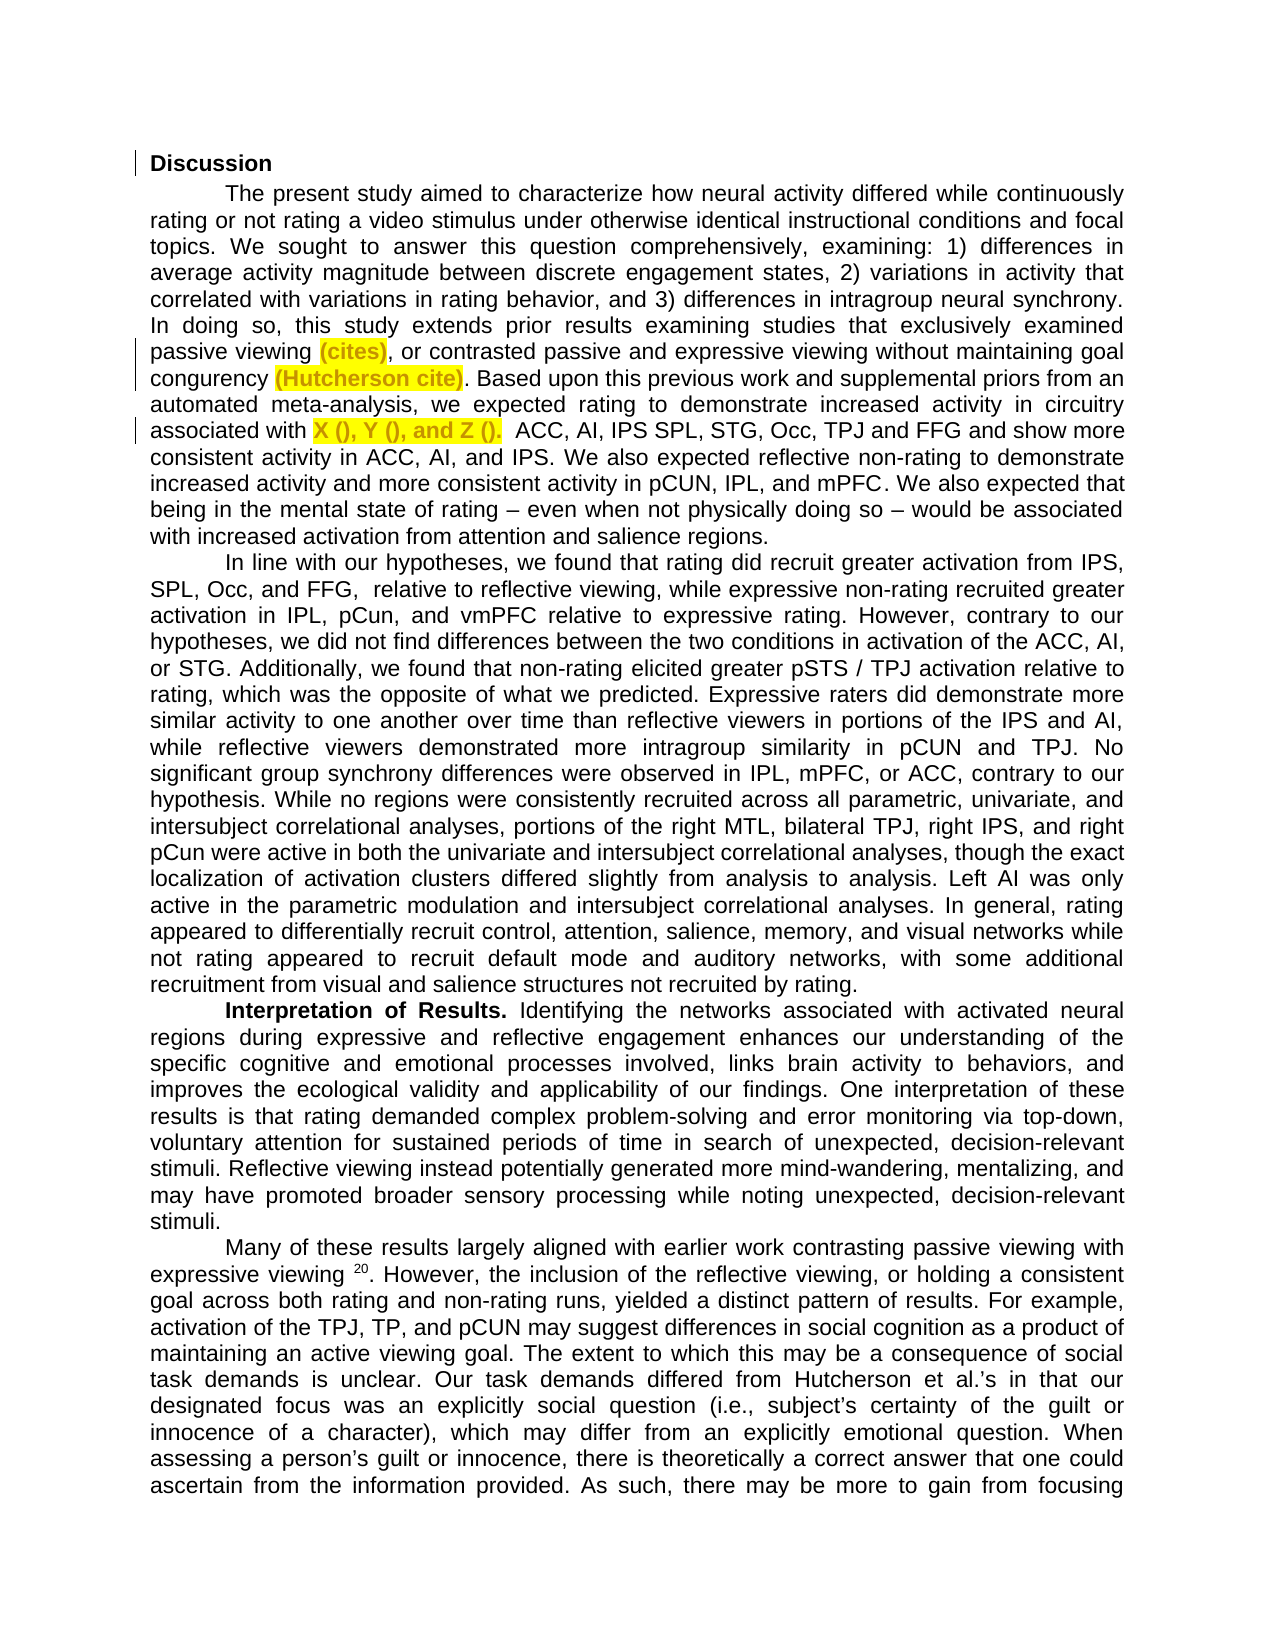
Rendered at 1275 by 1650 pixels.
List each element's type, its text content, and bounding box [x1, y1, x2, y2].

text Interpretation of Results. Identifying the networks associated with activated neural regions during expressive and reflective engagement enhances our understanding of the specific cognitive and emotional processes involved, links brain activity to behaviors, and improves the ecological validity and applicability of our findings. One interpretation of these results is that rating demanded complex problem-solving and error monitoring via top-down, voluntary attention for sustained periods of time in search of unexpected, decision-relevant stimuli. Reflective viewing instead potentially generated more mind-wandering, mentalizing, and may have promoted broader sensory processing while noting unexpected, decision-relevant stimuli. [150, 997, 1125, 1234]
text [150, 1234, 1125, 1498]
text In line with our hypotheses, we found that rating did recruit greater activation from IPS, SPL, Occ, and FFG, relative to reflective viewing, while expressive non-rating recruited greater activation in IPL, pCun, and vmPFC relative to expressive rating. However, contrary to our hypotheses, we did not find differences between the two conditions in activation of the ACC, AI, or STG. Additionally, we found that non-rating elicited greater pSTS / TPJ activation relative to rating, which was the opposite of what we predicted. Expressive raters did demonstrate more similar activity to one another over time than reflective viewers in portions of the IPS and AI, while reflective viewers demonstrated more intragroup similarity in pCUN and TPJ. No significant group synchrony differences were observed in IPL, mPFC, or ACC, contrary to our hypothesis. While no regions were consistently recruited across all parametric, univariate, and intersubject correlational analyses, portions of the right MTL, bilateral TPJ, right IPS, and right pCun were active in both the univariate and intersubject correlational analyses, though the exact localization of activation clusters differed slightly from analysis to analysis. Left AI was only active in the parametric modulation and intersubject correlational analyses. In general, rating appeared to differentially recruit control, attention, salience, memory, and visual networks while not rating appeared to recruit default mode and auditory networks, with some additional recruitment from visual and salience structures not recruited by rating. [150, 549, 1125, 997]
text Discussion [150, 150, 1125, 176]
text The present study aimed to characterize how neural activity differed while continuously rating or not rating a video stimulus under otherwise identical instructional conditions and focal topics. We sought to answer this question comprehensively, examining: 1) differences in average activity magnitude between discrete engagement states, 2) variations in activity that correlated with variations in rating behavior, and 3) differences in intragroup neural synchrony. In doing so, this study extends prior results examining studies that exclusively examined passive viewing (cites), or contrasted passive and expressive viewing without maintaining goal congurency (Hutcherson cite). Based upon this previous work and supplemental priors from an automated meta-analysis, we expected rating to demonstrate increased activity in circuitry associated with X (), Y (), and Z (). ACC, AI, IPS SPL, STG, Occ, TPJ and FFG and show more consistent activity in ACC, AI, and IPS. We also expected reflective non-rating to demonstrate increased activity and more consistent activity in pCUN, IPL, and mPFC. We also expected that being in the mental state of rating – even when not physically doing so – would be associated with increased activation from attention and salience regions. [150, 180, 1125, 549]
